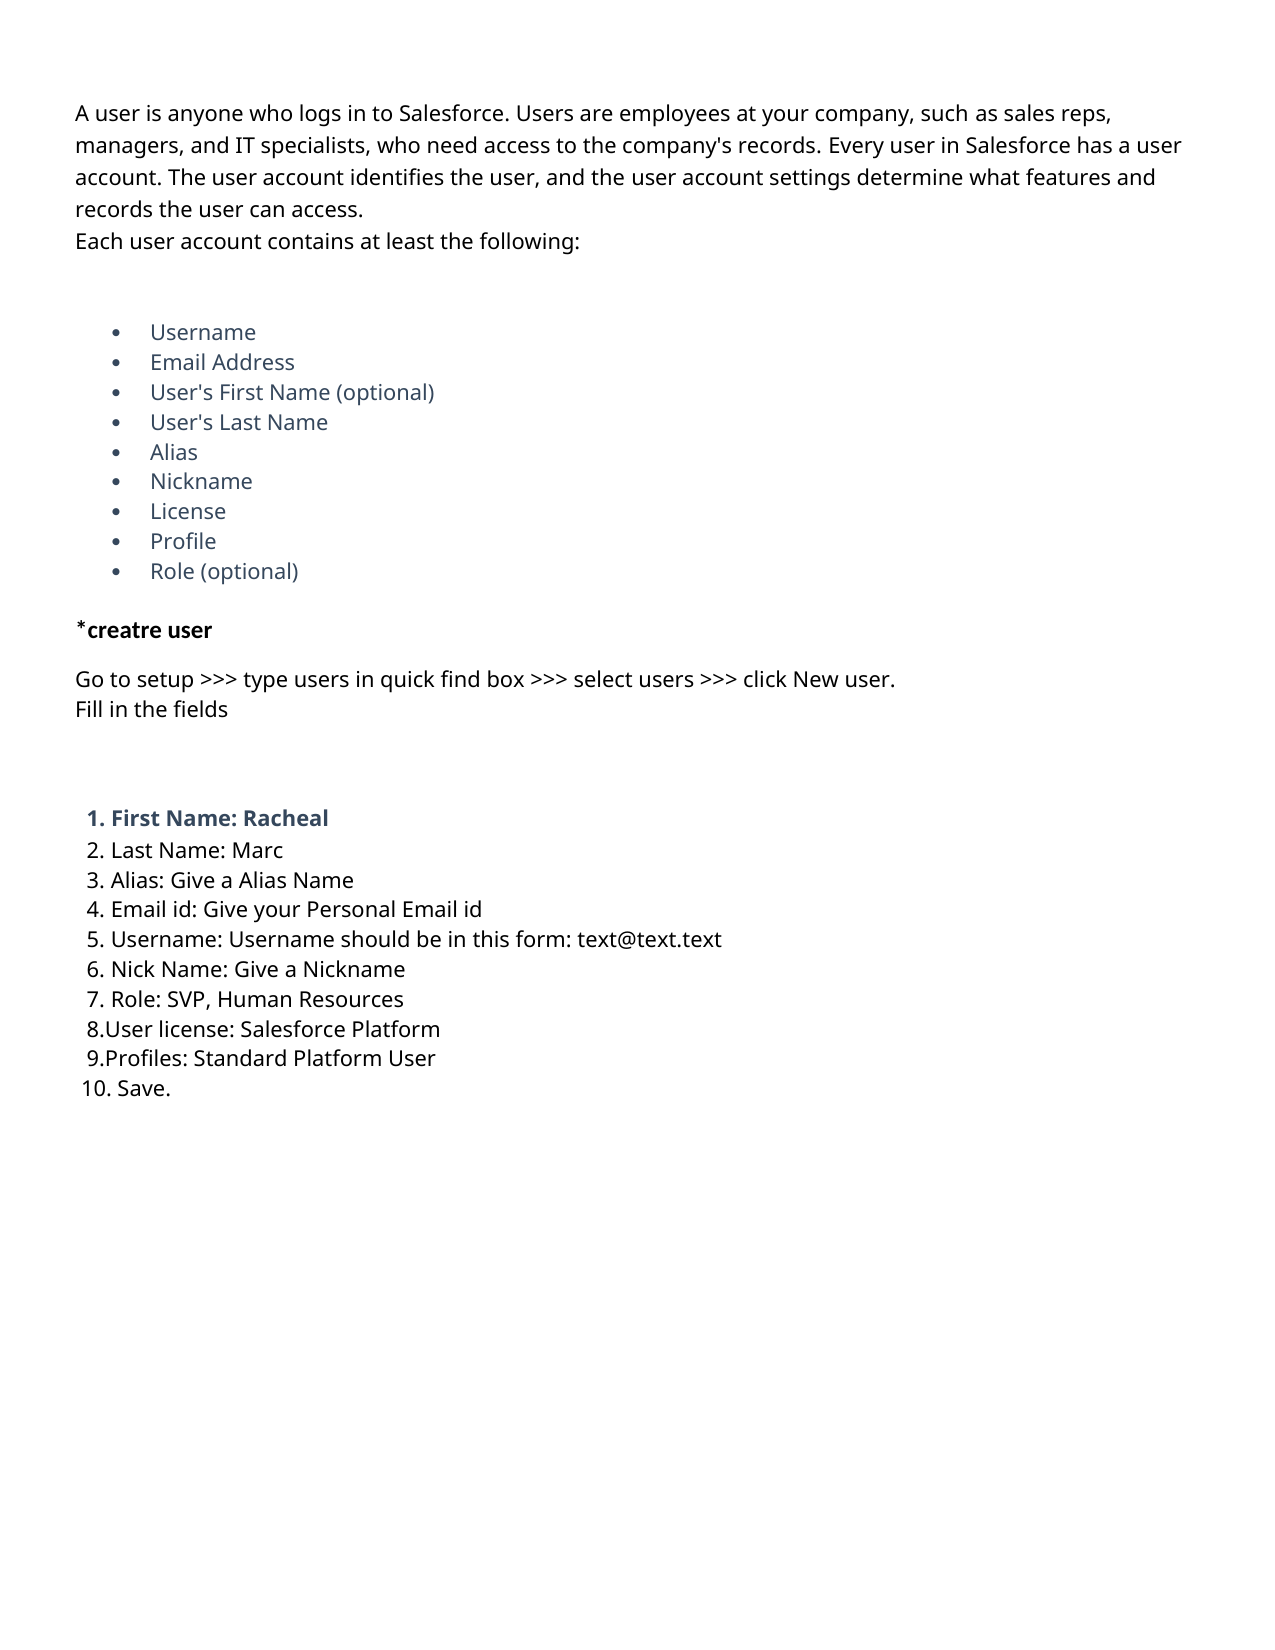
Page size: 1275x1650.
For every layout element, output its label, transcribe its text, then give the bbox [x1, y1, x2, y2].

text A user is anyone who logs in to Salesforce. Users are employees at your company, such as sales reps, managers, and IT specialists, who need access to the company's records. Every user in Salesforce has a user account. The user account identifies the user, and the user account settings determine what features and records the user can access. Each user account contains at least the following: [75, 75, 1200, 286]
list Email Address [112, 347, 1200, 377]
list Profile [112, 526, 1200, 556]
text 4. Email id: Give your Personal Email id [75, 894, 1191, 924]
text 10. Save. [75, 1073, 1191, 1103]
text 2. Last Name: Marc [75, 835, 1191, 864]
text 5. Username: Username should be in this form: text@text.text [75, 924, 1191, 954]
text 9.Profiles: Standard Platform User [75, 1043, 1191, 1073]
text *creatre user [75, 615, 1200, 645]
list User's Last Name [112, 407, 1200, 437]
list Nickname [112, 466, 1200, 496]
list Role (optional) [112, 556, 1200, 586]
text 6. Nick Name: Give a Nickname [75, 954, 1191, 984]
text 7. Role: SVP, Human Resources [75, 984, 1191, 1013]
text 8.User license: Salesforce Platform [75, 1013, 1191, 1043]
list License [112, 496, 1200, 526]
list User's First Name (optional) [112, 377, 1200, 407]
text 3. Alias: Give a Alias Name [75, 864, 1191, 894]
subtitle 1. First Name: Racheal [75, 803, 1191, 832]
list Username [112, 317, 1200, 347]
text Fill in the fields [75, 694, 1191, 724]
text Go to setup >>> type users in quick find box >>> select users >>> click New user. [75, 664, 1191, 694]
list Alias [112, 437, 1200, 466]
